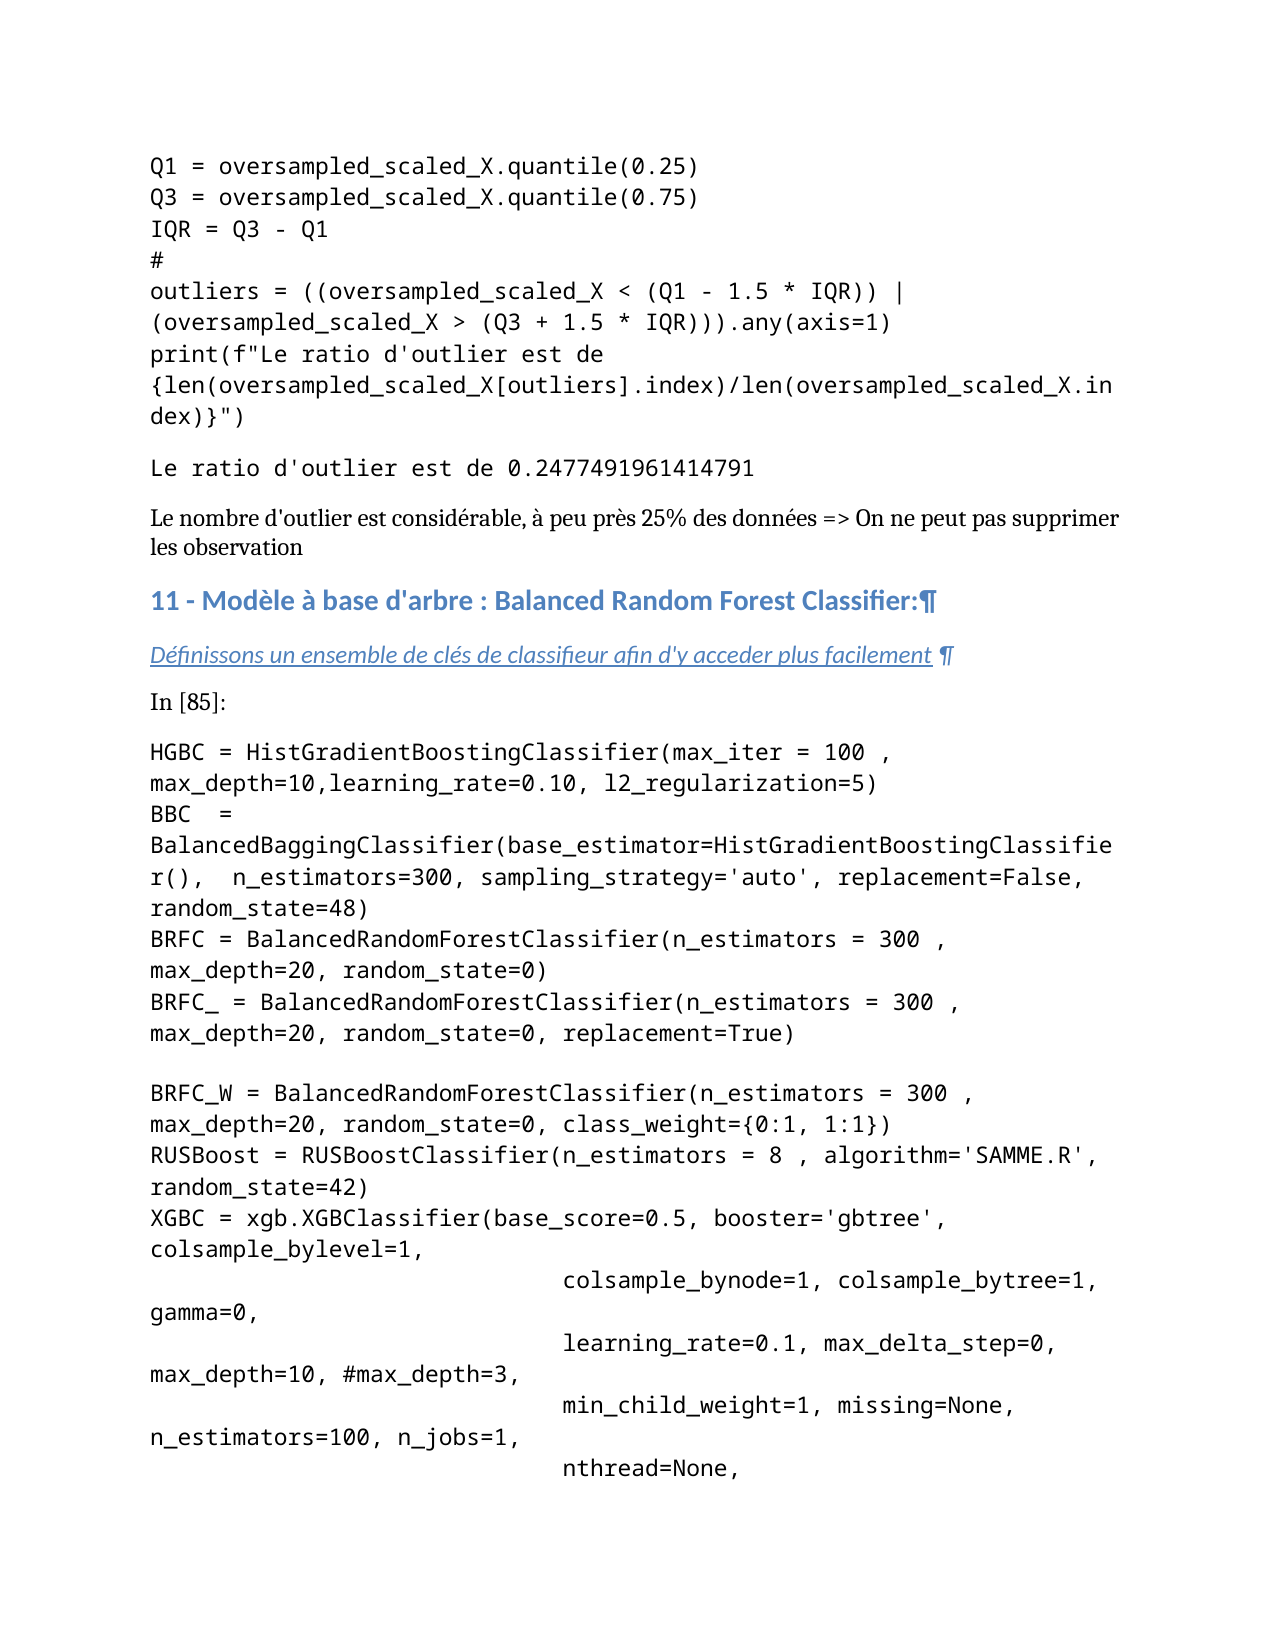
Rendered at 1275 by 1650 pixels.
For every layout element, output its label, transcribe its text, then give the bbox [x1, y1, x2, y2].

subtitle Définissons un ensemble de clés de classifieur afin d'y acceder plus facilement ¶ [150, 639, 1125, 669]
text In [85]: [150, 688, 1125, 717]
text Le ratio d'outlier est de 0.2477491961414791 [150, 452, 1125, 483]
subtitle 11 - Modèle à base d'arbre : Balanced Random Forest Classifier:¶ [150, 582, 1125, 618]
text Q1 = oversampled_scaled_X.quantile(0.25) Q3 = oversampled_scaled_X.quantile(0.75) IQR = Q3 - Q1 # outliers = ((oversampled_scaled_X < (Q1 - 1.5 * IQR)) |(oversampled_scaled_X > (Q3 + 1.5 * IQR))).any(axis=1) print(f"Le ratio d'outlier est de {len(oversampled_scaled_X[outliers].index)/len(oversampled_scaled_X.index)}") [150, 150, 1125, 431]
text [150, 736, 1125, 1483]
text Le nombre d'outlier est considérable, à peu près 25% des données => On ne peut pas supprimer les observation [150, 504, 1125, 562]
